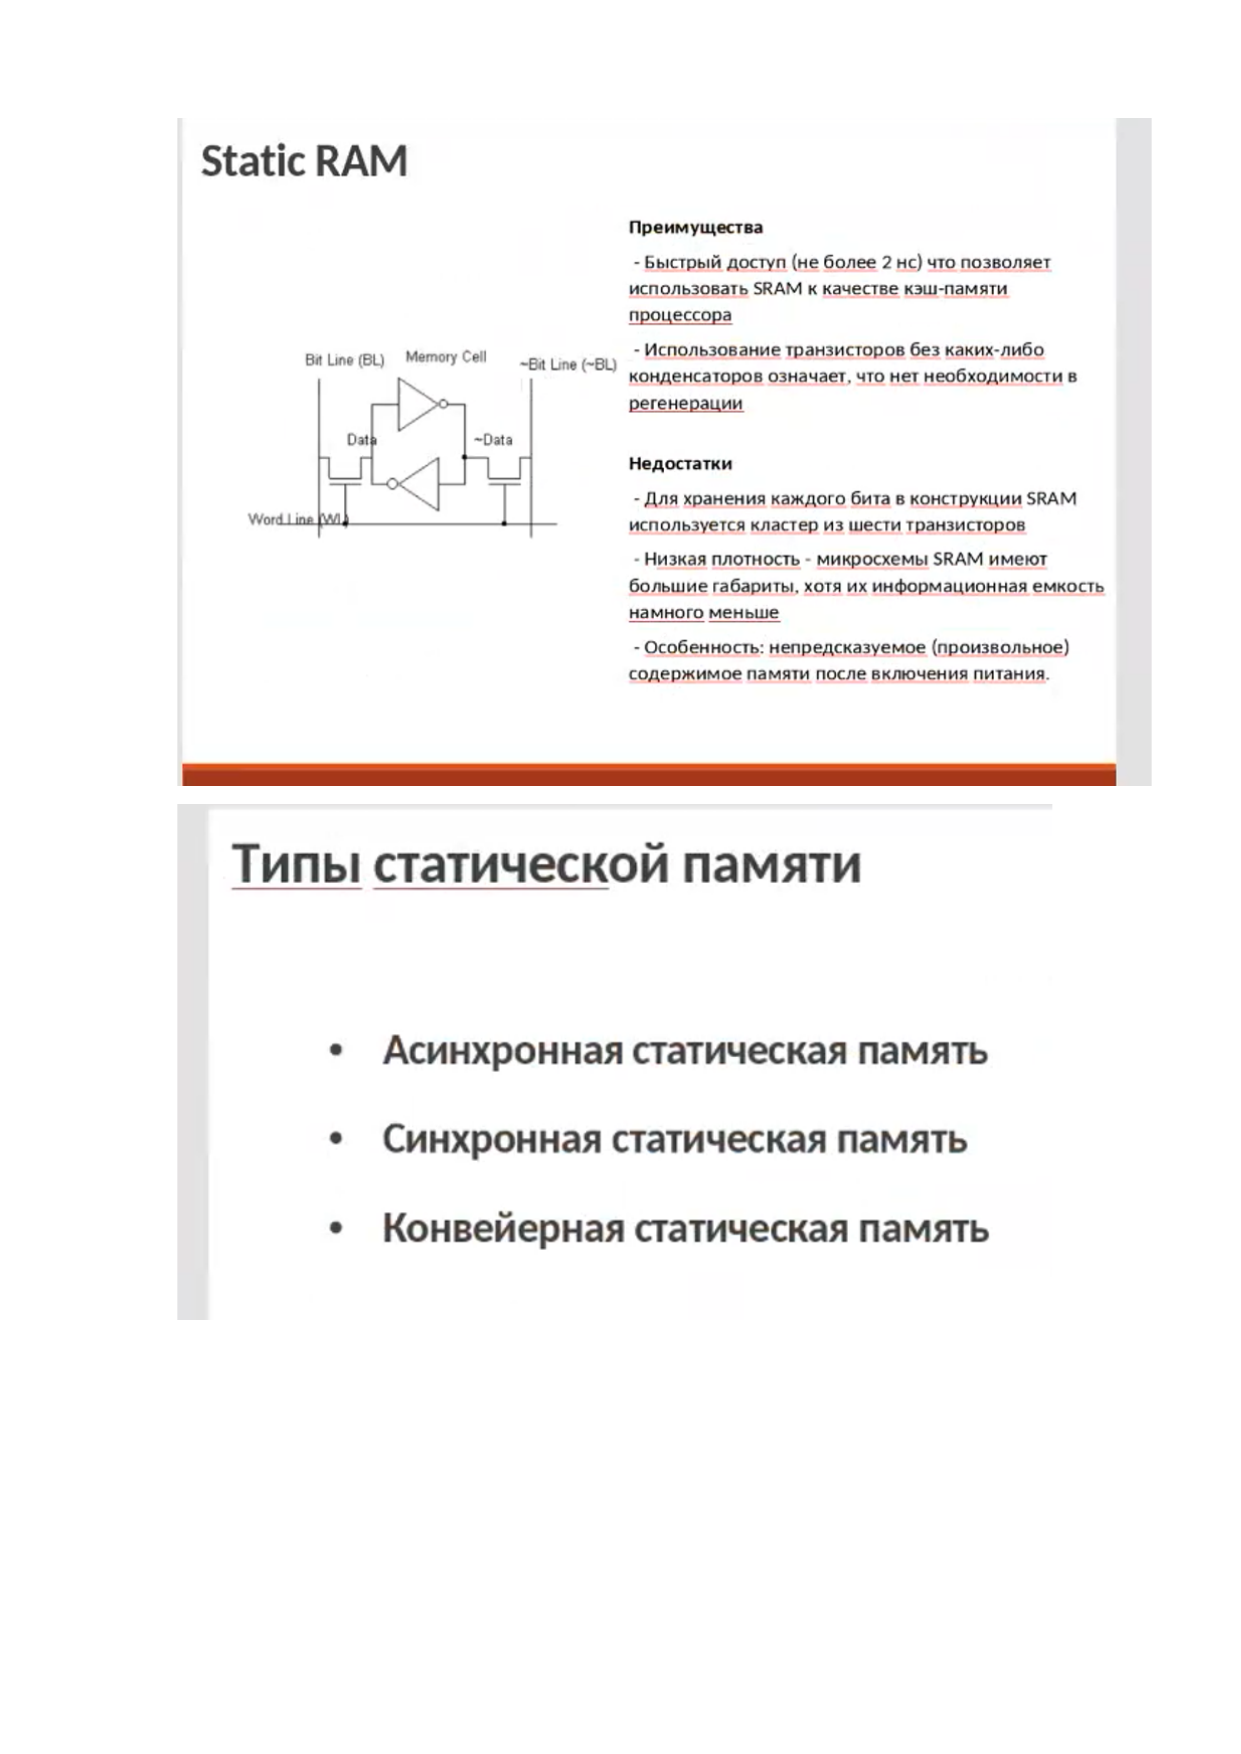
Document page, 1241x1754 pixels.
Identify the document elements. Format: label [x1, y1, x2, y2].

picture [177, 118, 1152, 786]
picture [177, 804, 1053, 1320]
